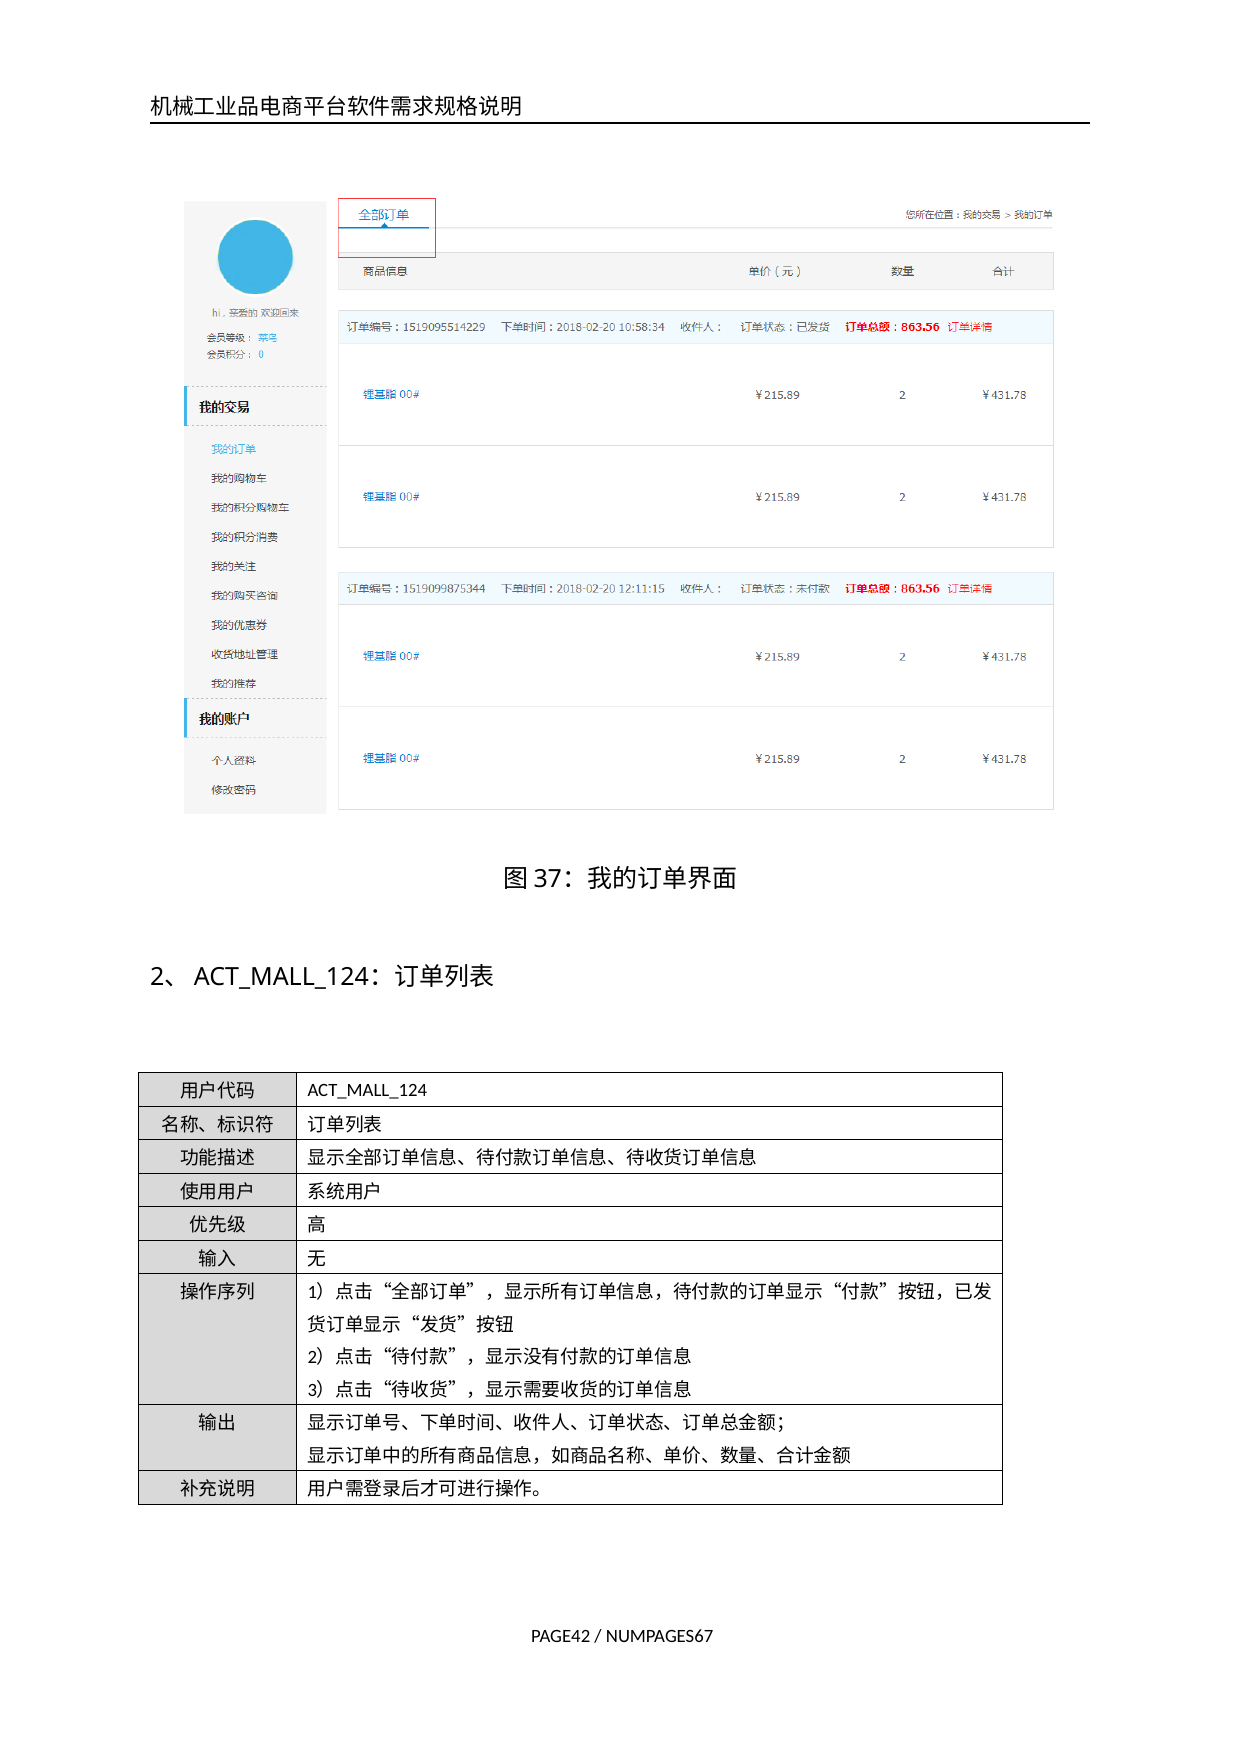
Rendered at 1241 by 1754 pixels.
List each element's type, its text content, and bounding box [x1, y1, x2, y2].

table_cell 补充说明 [139, 1471, 296, 1504]
table_cell 输入 [139, 1241, 296, 1273]
picture [177, 194, 1063, 814]
table_header ACT_MALL_124 [297, 1073, 1002, 1106]
text 图37：我的订单界面 [150, 844, 1090, 909]
table_cell 1）点击“全部订单”，显示所有订单信息，待付款的订单显示“付款”按钮，已发货订单显示“发货”按钮 2）点击“待付款”，显示没有付款的订单信息 3）点击“待收货”，显示需要收货的订单信息 [297, 1274, 1002, 1404]
table_cell 显示订单号、下单时间、收件人、订单状态、订单总金额； 显示订单中的所有商品信息，如商品名称、单价、数量、合计金额 [297, 1405, 1002, 1470]
table_cell 高 [297, 1207, 1002, 1240]
table_cell 系统用户 [297, 1174, 1002, 1206]
table_cell 输出 [139, 1405, 296, 1470]
table_cell 名称、标识符 [139, 1107, 296, 1139]
table_cell 显示全部订单信息、待付款订单信息、待收货订单信息 [297, 1140, 1002, 1173]
table_cell 无 [297, 1241, 1002, 1273]
table_cell 功能描述 [139, 1140, 296, 1173]
table_cell 订单列表 [297, 1107, 1002, 1139]
table_cell 操作序列 [139, 1274, 296, 1404]
table_header 用户代码 [139, 1073, 296, 1106]
table_cell 优先级 [139, 1207, 296, 1240]
list ACT_MALL_124：订单列表 [150, 942, 1090, 1007]
table_cell 用户需登录后才可进行操作。 [297, 1471, 1002, 1504]
table_cell 使用用户 [139, 1174, 296, 1206]
